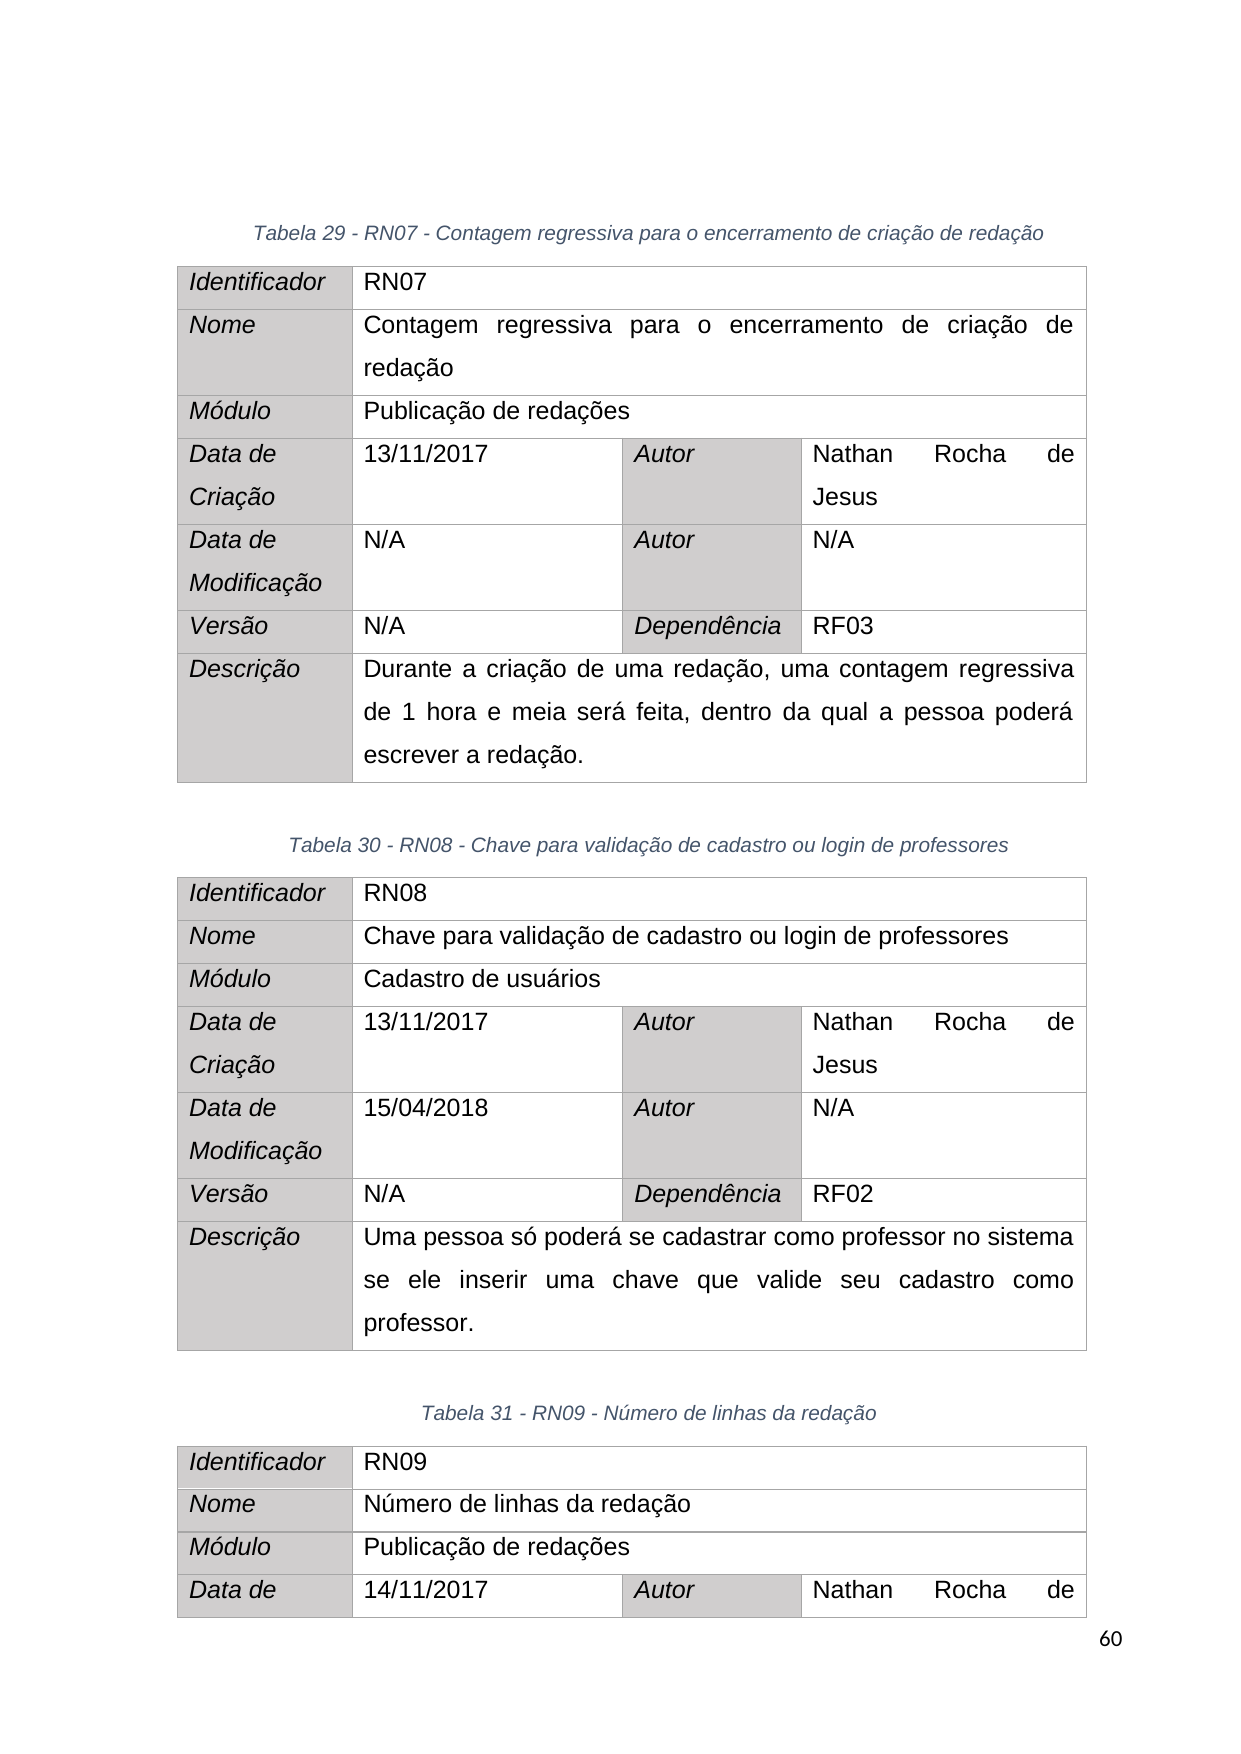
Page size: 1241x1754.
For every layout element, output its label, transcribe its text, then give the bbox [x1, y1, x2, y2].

table_cell RF02 [802, 1179, 1086, 1221]
table_cell 13/11/2017 [353, 439, 622, 524]
table_cell Autor [623, 525, 801, 610]
table_header Identificador [178, 1447, 352, 1488]
table_cell Número de linhas da redação [353, 1490, 1086, 1531]
table_cell Módulo [178, 964, 352, 1006]
table_cell Data de Modificação [178, 1093, 352, 1178]
table_cell Nome [178, 310, 352, 395]
table_cell Dependência [623, 611, 801, 653]
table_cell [802, 1575, 1086, 1617]
table_header RN08 [353, 878, 1086, 920]
table_cell Data de Criação [178, 1575, 352, 1617]
table_header Identificador [178, 878, 352, 920]
table_cell Data de Criação [178, 439, 352, 524]
text Tabela 30 - RN08 - Chave para validação de cadastro ou login de professores [177, 832, 1122, 856]
table_cell Nathan Rocha de Jesus [802, 1007, 1086, 1092]
table_cell Publicação de redações [353, 1533, 1086, 1574]
table_cell Publicação de redações [353, 396, 1086, 438]
table_cell Data de Modificação [178, 525, 352, 610]
table_cell N/A [802, 525, 1086, 610]
table_cell Nome [178, 1490, 352, 1531]
table_cell 15/04/2018 [353, 1093, 622, 1178]
table_cell Descrição [178, 654, 352, 782]
table_cell Chave para validação de cadastro ou login de professores [353, 921, 1086, 963]
text Tabela 31 - RN09 - Número de linhas da redação [177, 1401, 1122, 1425]
table_cell Cadastro de usuários [353, 964, 1086, 1006]
table_cell Módulo [178, 396, 352, 438]
table_cell N/A [353, 525, 622, 610]
table_header Identificador [178, 267, 352, 309]
table_cell Data de Criação [178, 1007, 352, 1092]
table_cell Módulo [178, 1533, 352, 1574]
table_cell Versão [178, 611, 352, 653]
table_cell Autor [623, 1575, 801, 1617]
table_cell N/A [353, 611, 622, 653]
table_header RN07 [353, 267, 1086, 309]
table_cell Dependência [623, 1179, 801, 1221]
table_header RN09 [353, 1447, 1086, 1488]
table_cell N/A [353, 1179, 622, 1221]
table_cell N/A [802, 1093, 1086, 1178]
table_cell Uma pessoa só poderá se cadastrar como professor no sistema se ele inserir uma chave que valide seu cadastro como professor. [353, 1222, 1086, 1350]
table_cell Nathan Rocha de Jesus [802, 439, 1086, 524]
table_cell Durante a criação de uma redação, uma contagem regressiva de 1 hora e meia será feita, dentro da qual a pessoa poderá escrever a redação. [353, 654, 1086, 782]
table_cell Descrição [178, 1222, 352, 1350]
table_cell Versão [178, 1179, 352, 1221]
text Tabela 29 - RN07 - Contagem regressiva para o encerramento de criação de redação [177, 221, 1122, 245]
table_cell 14/11/2017 [353, 1575, 622, 1617]
table_cell RF03 [802, 611, 1086, 653]
table_cell Autor [623, 439, 801, 524]
table_cell Autor [623, 1093, 801, 1178]
table_cell Nome [178, 921, 352, 963]
table_cell Autor [623, 1007, 801, 1092]
table_cell 13/11/2017 [353, 1007, 622, 1092]
table_cell Contagem regressiva para o encerramento de criação de redação [353, 310, 1086, 395]
